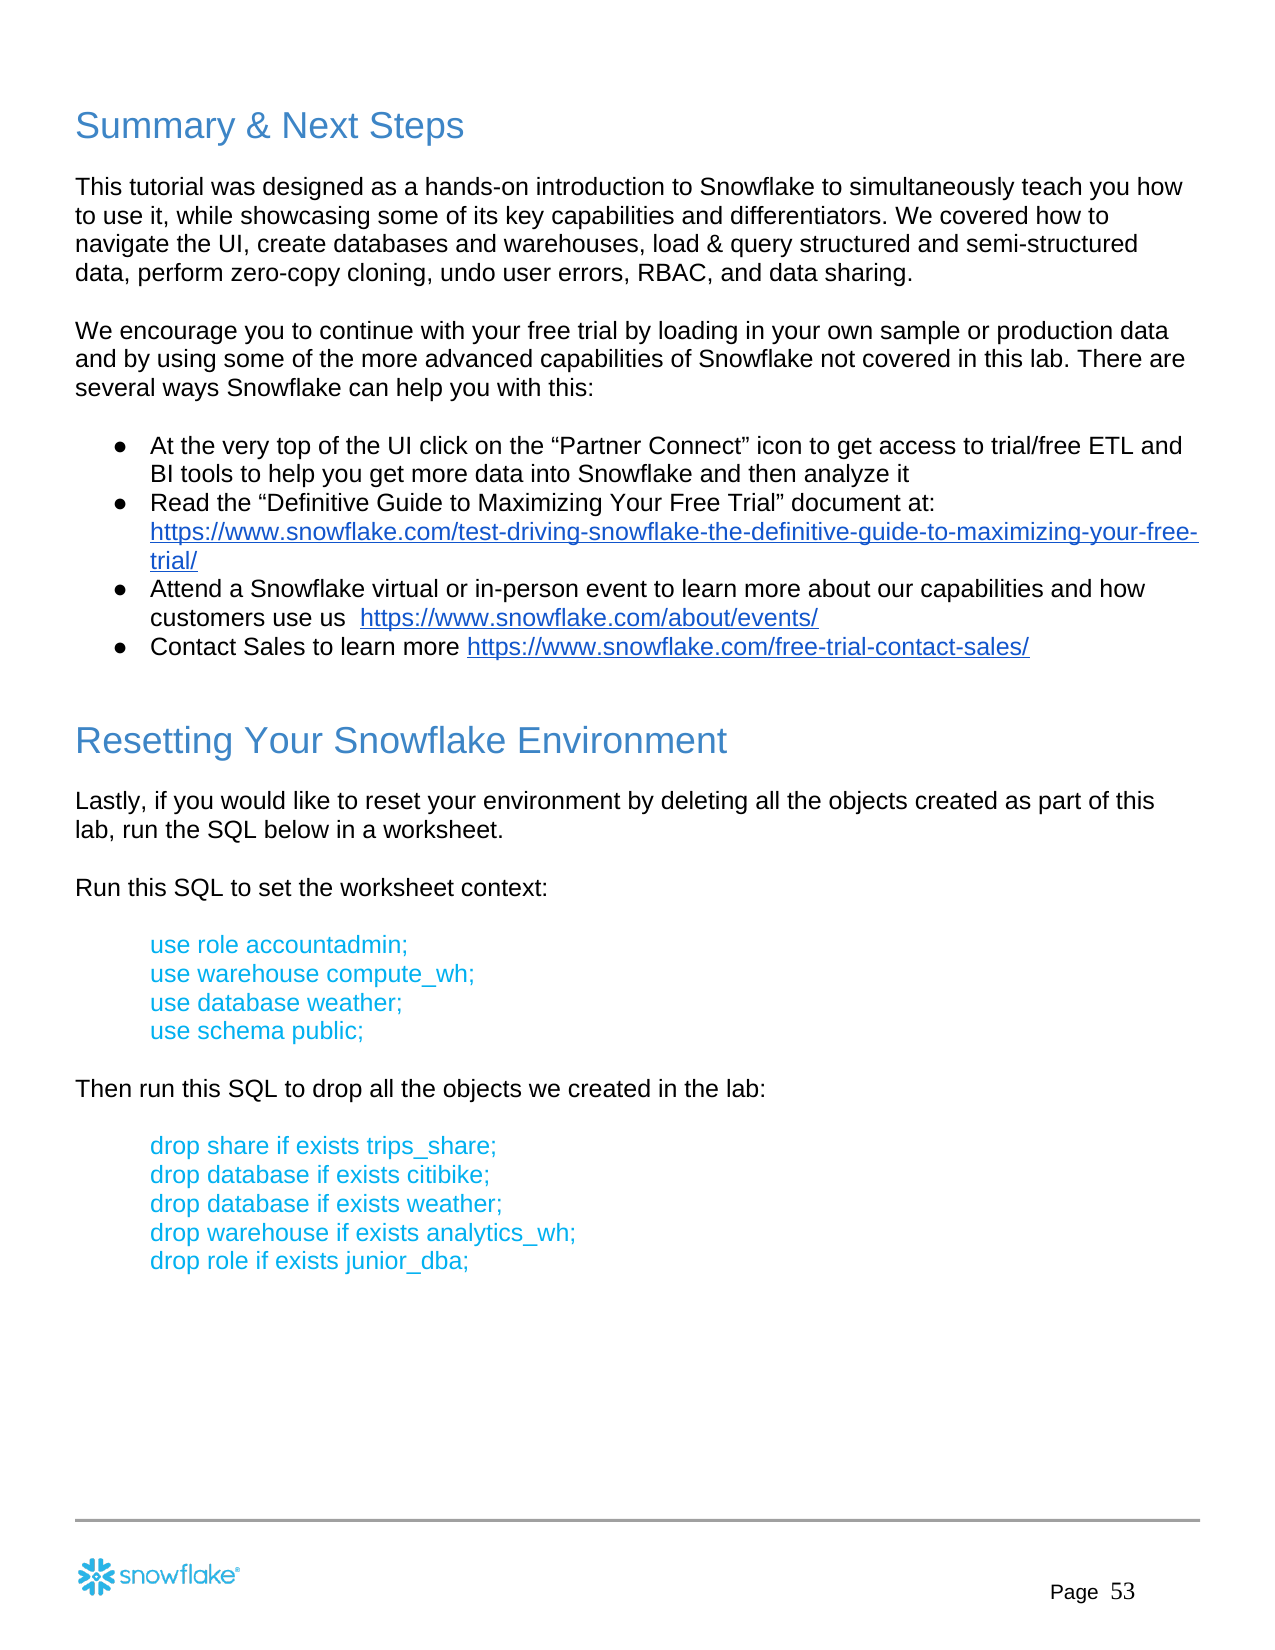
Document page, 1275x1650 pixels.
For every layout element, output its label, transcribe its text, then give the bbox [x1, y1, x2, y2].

text drop warehouse if exists analytics_wh; [150, 1217, 1200, 1246]
text Lastly, if you would like to reset your environment by deleting all the objects created as part of this lab, run the SQL below in a worksheet. [75, 786, 1200, 844]
picture [75, 1553, 248, 1599]
subtitle Summary & Next Steps [75, 104, 1200, 147]
text This tutorial was designed as a hands-on introduction to Snowflake to simultaneously teach you how to use it, while showcasing some of its key capabilities and differentiators. We covered how to navigate the UI, create databases and warehouses, load & query structured and semi-structured data, perform zero-copy cloning, undo user errors, RBAC, and data sharing. [75, 172, 1200, 287]
text use warehouse compute_wh; [150, 959, 1200, 987]
text Run this SQL to set the worksheet context: [75, 872, 1200, 901]
text drop database if exists citibike; [150, 1160, 1200, 1189]
text We encourage you to continue with your free trial by loading in your own sample or production data and by using some of the more advanced capabilities of Snowflake not covered in this lab. There are several ways Snowflake can help you with this: [75, 316, 1200, 431]
text drop database if exists weather; [150, 1189, 1200, 1217]
list At the very top of the UI click on the “Partner Connect” icon to get access to trial/free ETL and BI tools to help you get more data into Snowflake and then analyze it [112, 431, 1200, 488]
list Attend a Snowflake virtual or in-person event to learn more about our capabilities and how customers use us https://www.snowflake.com/about/events/ [112, 574, 1200, 632]
text use database weather; [150, 987, 1200, 1016]
text Then run this SQL to drop all the objects we created in the lab: [75, 1074, 1200, 1102]
text drop share if exists trips_share; [150, 1131, 1200, 1160]
text drop role if exists junior_dba; [150, 1246, 1200, 1275]
text use schema public; [150, 1016, 1200, 1045]
text use role accountadmin; [150, 930, 1200, 959]
subtitle Resetting Your Snowflake Environment [75, 718, 1200, 761]
list Read the “Definitive Guide to Maximizing Your Free Trial” document at: https://www.snowflake.com/test-driving-snowflake-the-definitive-guide-to-maximizing-your-free-trial/ [112, 488, 1200, 574]
list Contact Sales to learn more https://www.snowflake.com/free-trial-contact-sales/ [112, 632, 1200, 661]
